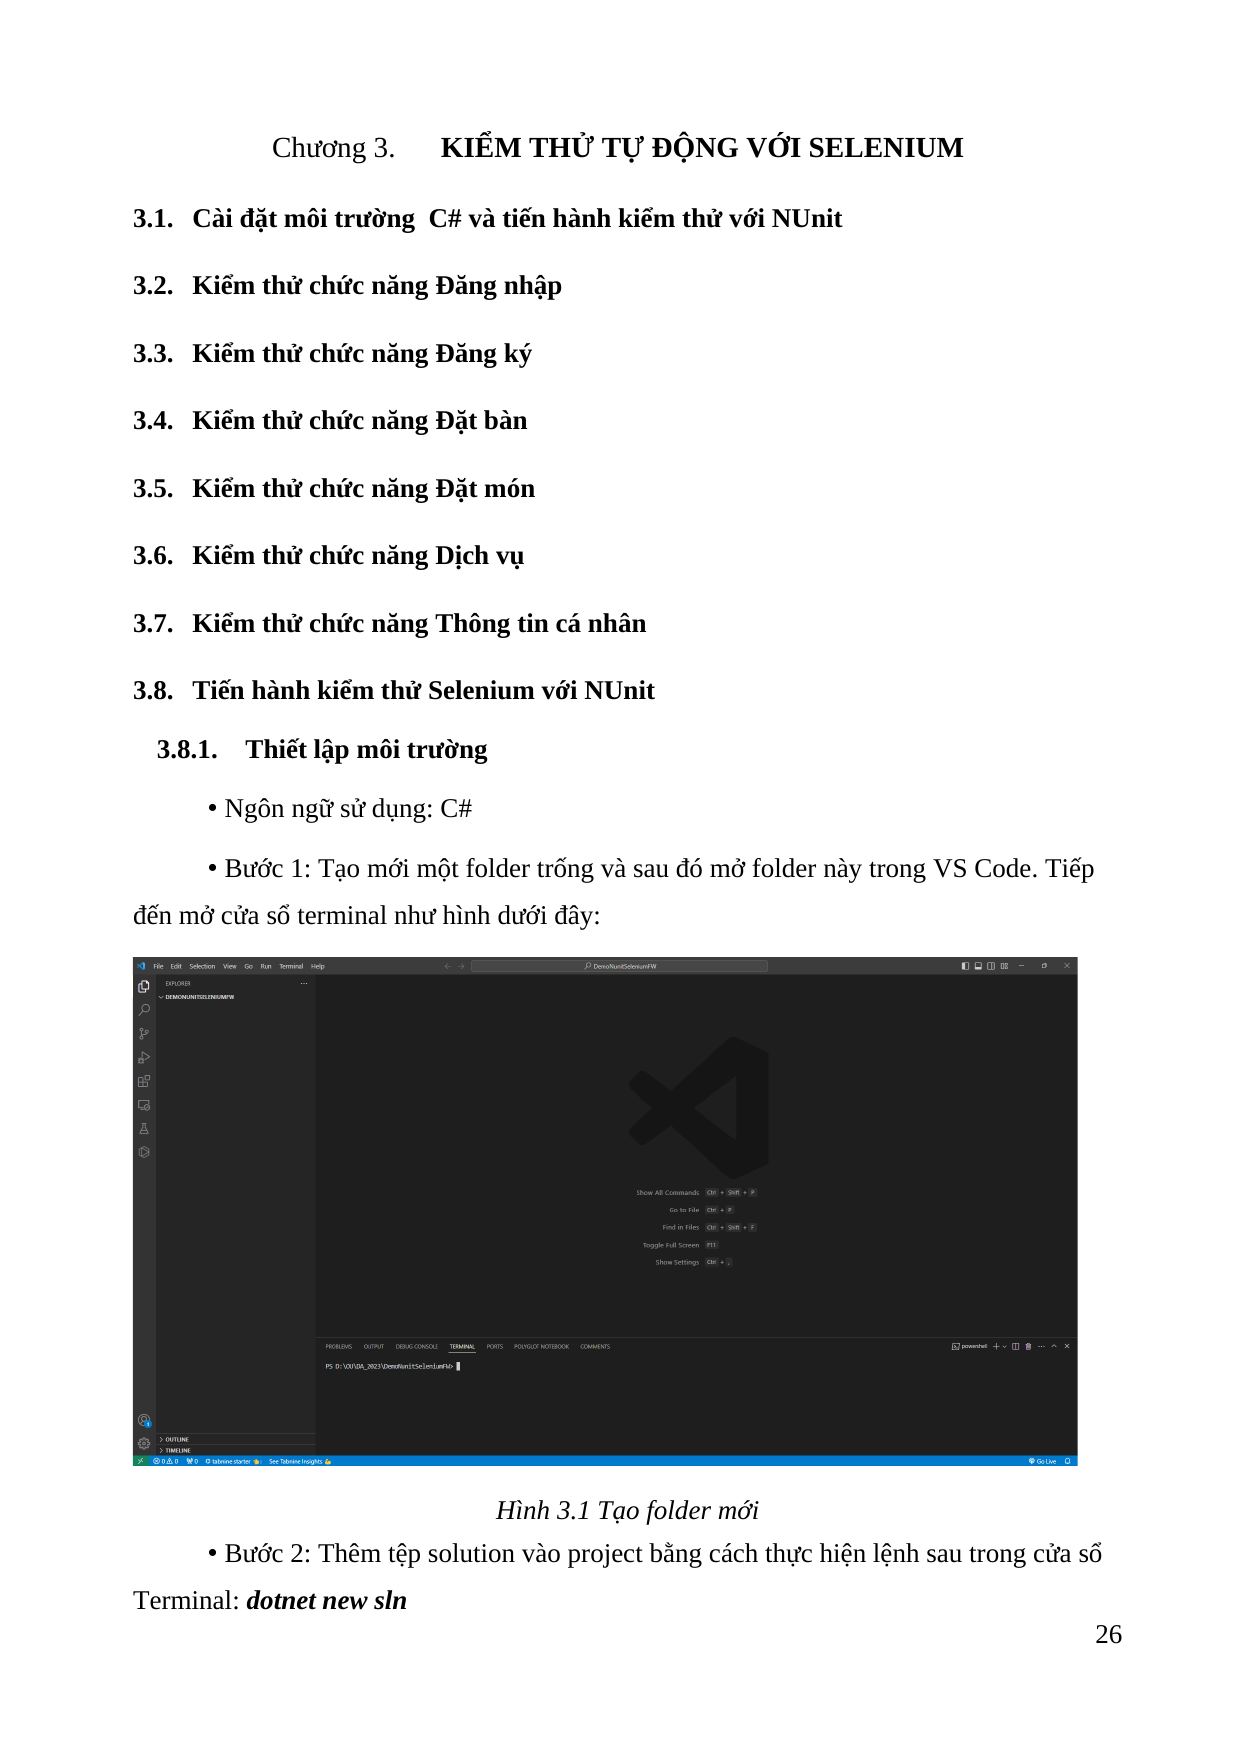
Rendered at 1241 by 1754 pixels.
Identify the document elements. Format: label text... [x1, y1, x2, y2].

subtitle Kiểm thử chức năng Đặt bàn [133, 404, 1122, 435]
subtitle Kiểm thử chức năng Dịch vụ [133, 539, 1122, 570]
picture [132, 957, 1078, 1466]
subtitle Tiến hành kiểm thử Selenium với NUnit [133, 674, 1122, 705]
subtitle Kiểm thử chức năng Đặt món [133, 472, 1122, 503]
subtitle Cài đặt môi trường C# và tiến hành kiểm thử với NUnit [133, 202, 1122, 233]
subtitle Kiểm thử chức năng Đăng ký [133, 337, 1122, 368]
subtitle KIỂM THỬ TỰ ĐỘNG VỚI SELENIUM [114, 131, 1122, 164]
text Ngôn ngữ sử dụng: C# [133, 793, 1122, 824]
subtitle Kiểm thử chức năng Đăng nhập [133, 269, 1122, 300]
subtitle Kiểm thử chức năng Thông tin cá nhân [133, 607, 1122, 638]
text Bước 1: Tạo mới một folder trống và sau đó mở folder này trong VS Code. Tiếp đến mở cửa sổ terminal như hình dưới đây: [133, 852, 1122, 930]
subtitle Thiết lập môi trường [157, 733, 1122, 764]
text Bước 2: Thêm tệp solution vào project bằng cách thực hiện lệnh sau trong cửa sổ Terminal: dotnet new sln [133, 1537, 1122, 1615]
